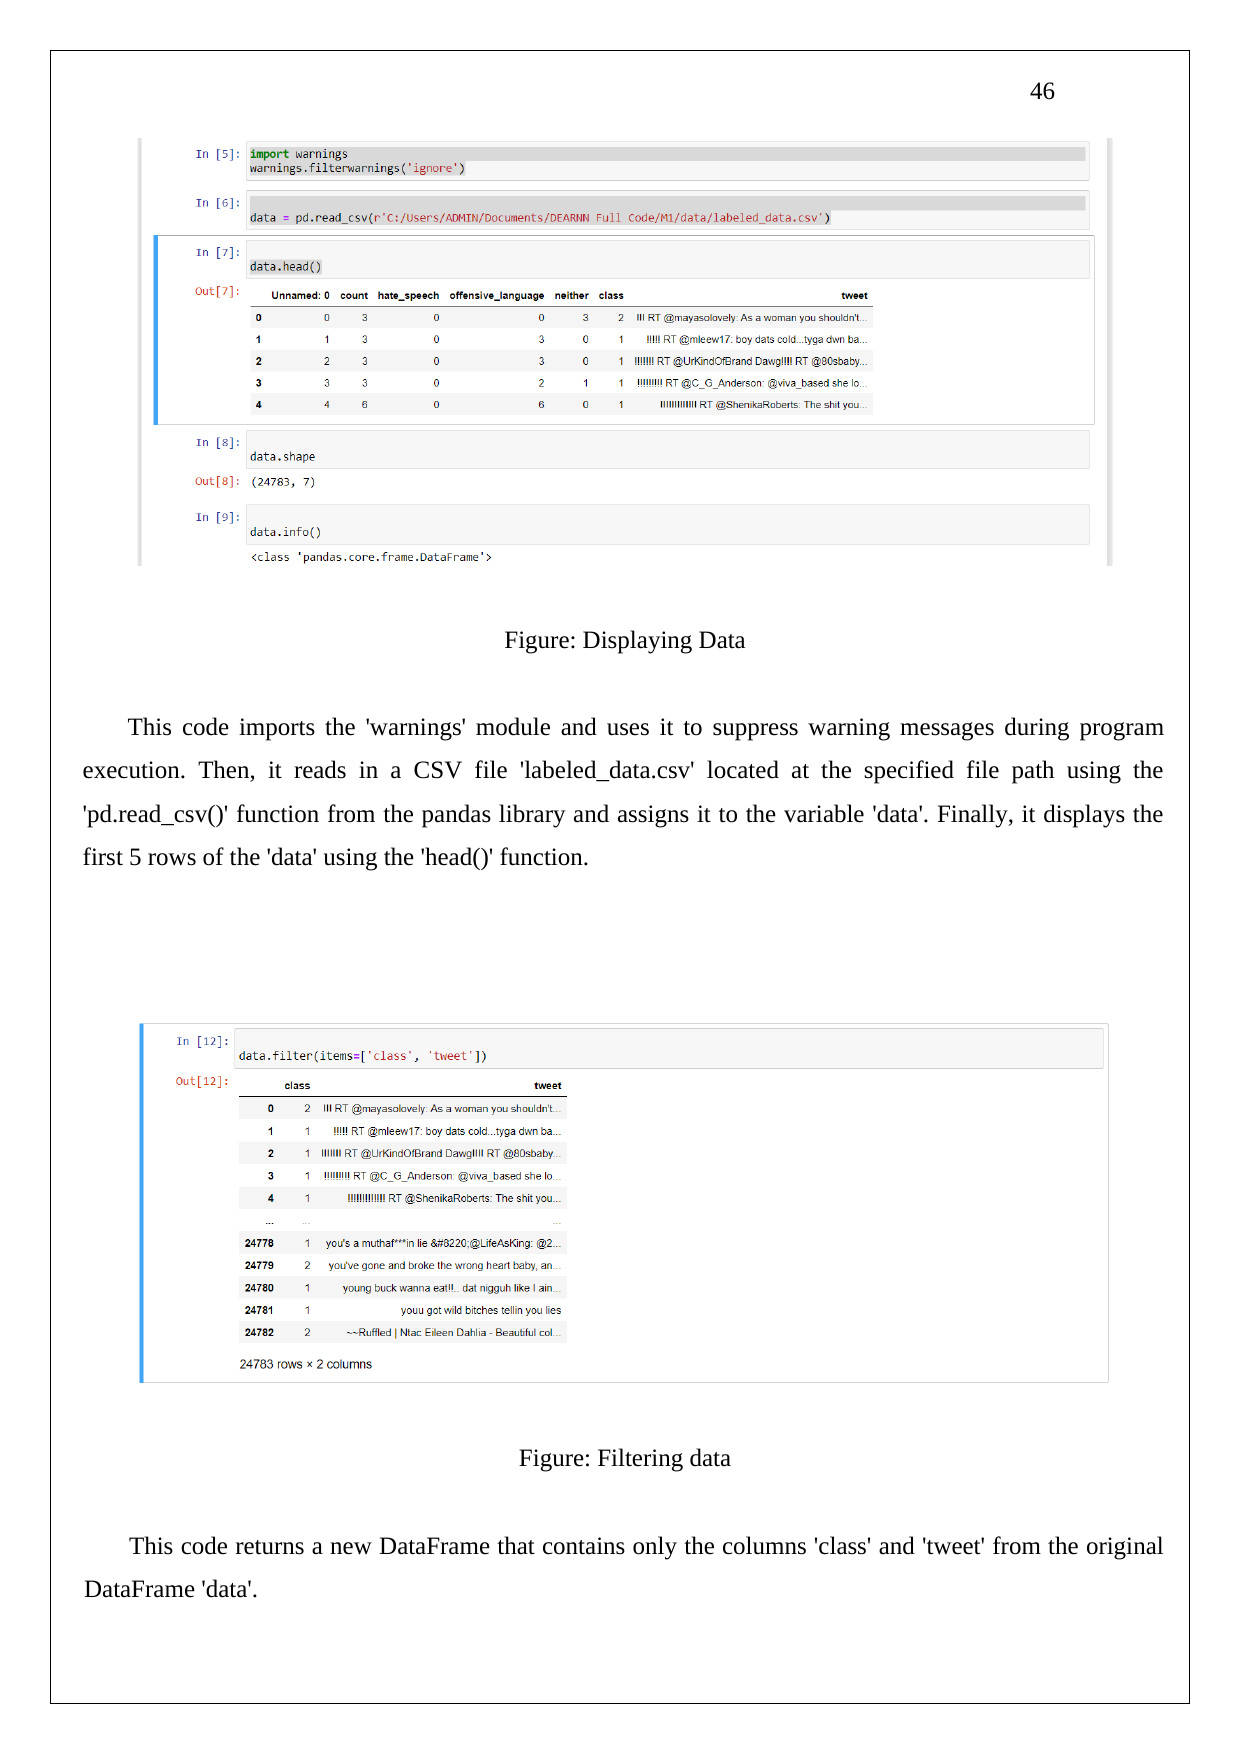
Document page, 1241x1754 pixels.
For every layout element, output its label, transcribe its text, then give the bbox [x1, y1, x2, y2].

picture [137, 1017, 1113, 1385]
text This code returns a new DataFrame that contains only the columns 'class' and 'tweet' from the original DataFrame 'data'. [84, 1531, 1165, 1603]
text This code imports the 'warnings' module and uses it to suppress warning messages during program execution. Then, it reads in a CSV file 'labeled_data.csv' located at the specified file path using the 'pd.read_csv()' function from the pandas library and assigns it to the variable 'data'. Finally, it displays the first 5 rows of the 'data' using the 'head()' function. [82, 712, 1165, 871]
text Figure: Filtering data [85, 1443, 1165, 1472]
picture [137, 138, 1113, 566]
text Figure: Displaying Data [85, 625, 1165, 653]
